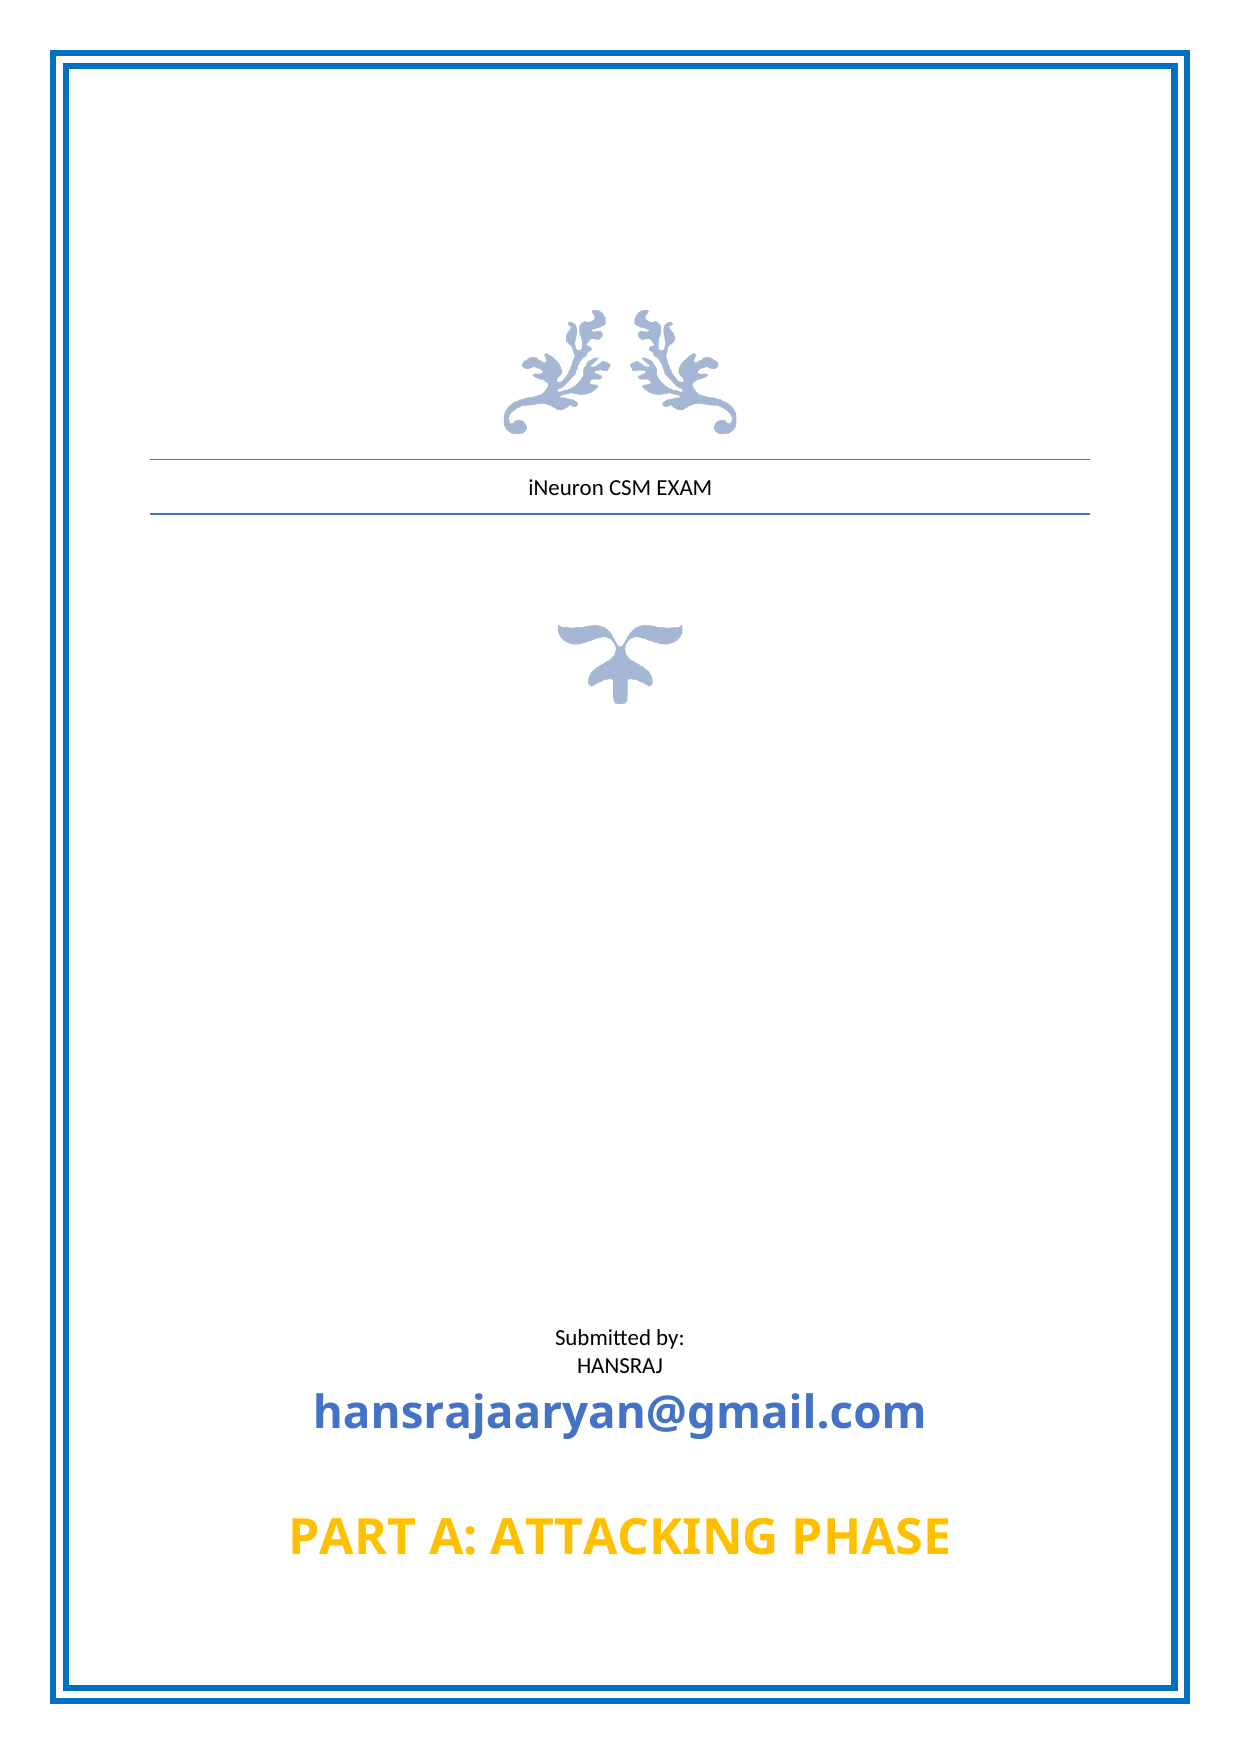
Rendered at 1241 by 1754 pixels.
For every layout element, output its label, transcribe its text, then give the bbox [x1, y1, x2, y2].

text PART A: ATTACKING PHASE [150, 1501, 1090, 1569]
